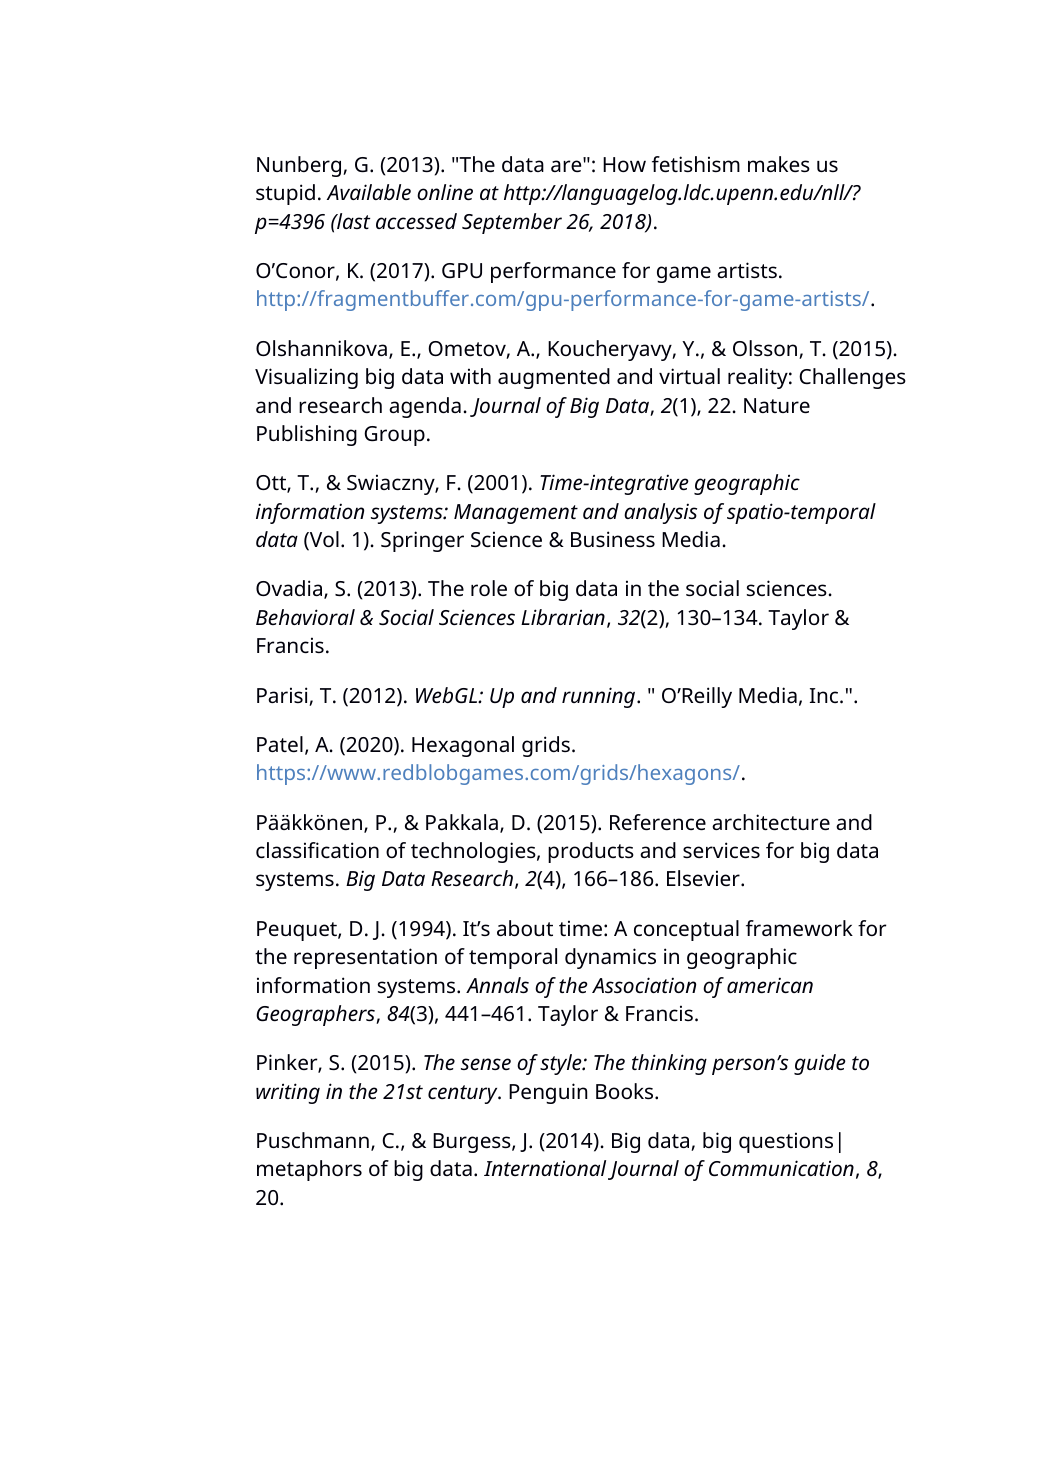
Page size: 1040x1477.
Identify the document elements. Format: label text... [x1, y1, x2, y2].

text Parisi, T. (2012). WebGL: Up and running. " O’Reilly Media, Inc.". [255, 681, 910, 709]
text Puschmann, C., & Burgess, J. (2014). Big data, big questions| metaphors of big data. International Journal of Communication, 8, 20. [255, 1126, 910, 1211]
text Peuquet, D. J. (1994). It’s about time: A conceptual framework for the representation of temporal dynamics in geographic information systems. Annals of the Association of american Geographers, 84(3), 441–461. Taylor & Francis. [255, 914, 910, 1028]
text Ott, T., & Swiaczny, F. (2001). Time-integrative geographic information systems: Management and analysis of spatio-temporal data (Vol. 1). Springer Science & Business Media. [255, 468, 910, 554]
text O’Conor, K. (2017). GPU performance for game artists. http://fragmentbuffer.com/gpu-performance-for-game-artists/. [255, 256, 910, 313]
text Olshannikova, E., Ometov, A., Koucheryavy, Y., & Olsson, T. (2015). Visualizing big data with augmented and virtual reality: Challenges and research agenda. Journal of Big Data, 2(1), 22. Nature Publishing Group. [255, 334, 910, 448]
text Pääkkönen, P., & Pakkala, D. (2015). Reference architecture and classification of technologies, products and services for big data systems. Big Data Research, 2(4), 166–186. Elsevier. [255, 808, 910, 893]
text Ovadia, S. (2013). The role of big data in the social sciences. Behavioral & Social Sciences Librarian, 32(2), 130–134. Taylor & Francis. [255, 574, 910, 660]
text Patel, A. (2020). Hexagonal grids. https://www.redblobgames.com/grids/hexagons/. [255, 730, 910, 787]
text Nunberg, G. (2013). "The data are": How fetishism makes us stupid. Available online at http://languagelog.ldc.upenn.edu/nll/?p=4396 (last accessed September 26, 2018). [255, 150, 910, 235]
text Pinker, S. (2015). The sense of style: The thinking person’s guide to writing in the 21st century. Penguin Books. [255, 1048, 910, 1105]
